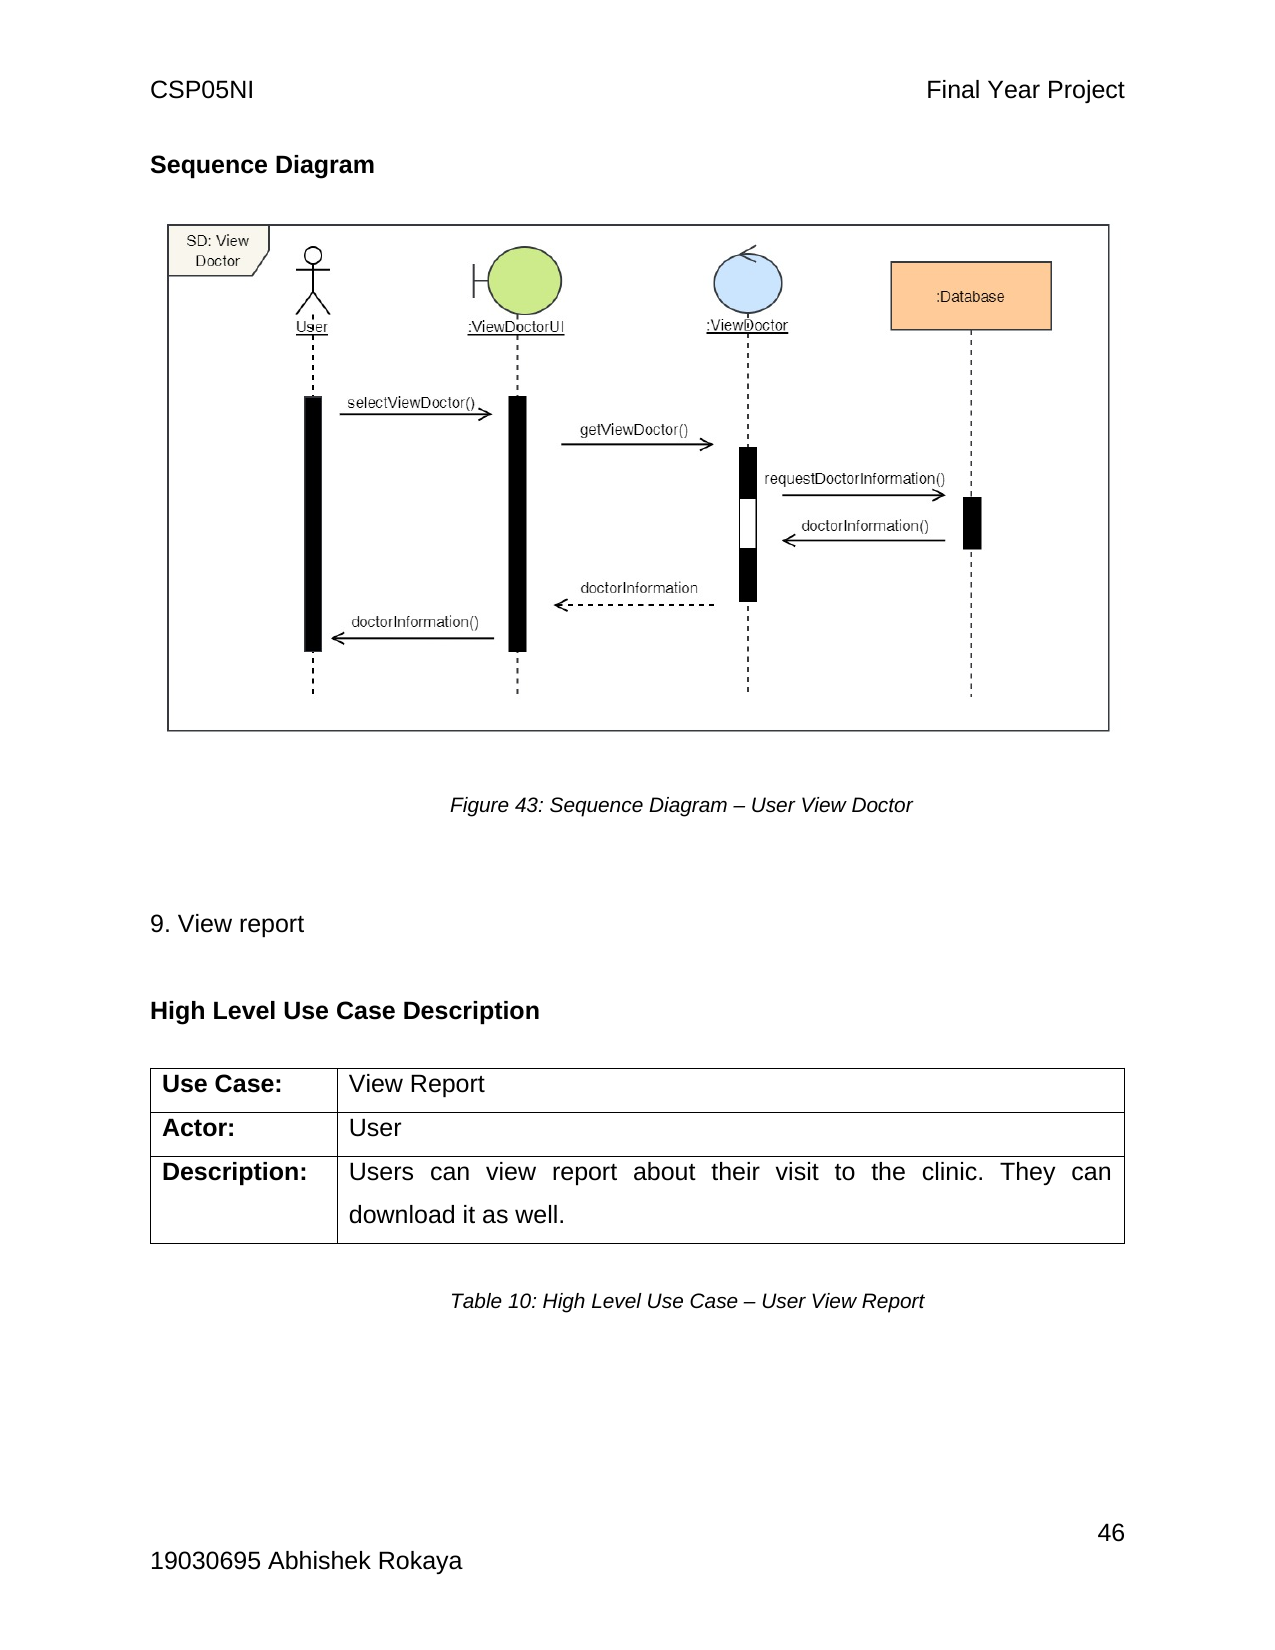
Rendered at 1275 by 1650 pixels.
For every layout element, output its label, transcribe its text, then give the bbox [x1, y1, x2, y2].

table_header Use Case: [151, 1069, 337, 1112]
text Sequence Diagram [150, 150, 1125, 179]
text High Level Use Case Description [150, 996, 1125, 1024]
text 9. View report [150, 909, 1125, 938]
table_header View Report [338, 1069, 1124, 1112]
table_cell User [338, 1113, 1124, 1156]
table_cell Users can view report about their visit to the clinic. They can download it as well. [338, 1157, 1124, 1243]
table_cell Actor: [151, 1113, 337, 1156]
table_cell Description: [151, 1157, 337, 1243]
text Table 10: High Level Use Case – User View Report [375, 1289, 1125, 1313]
picture [150, 207, 1125, 748]
text Figure 43: Sequence Diagram – User View Doctor [375, 793, 1125, 817]
